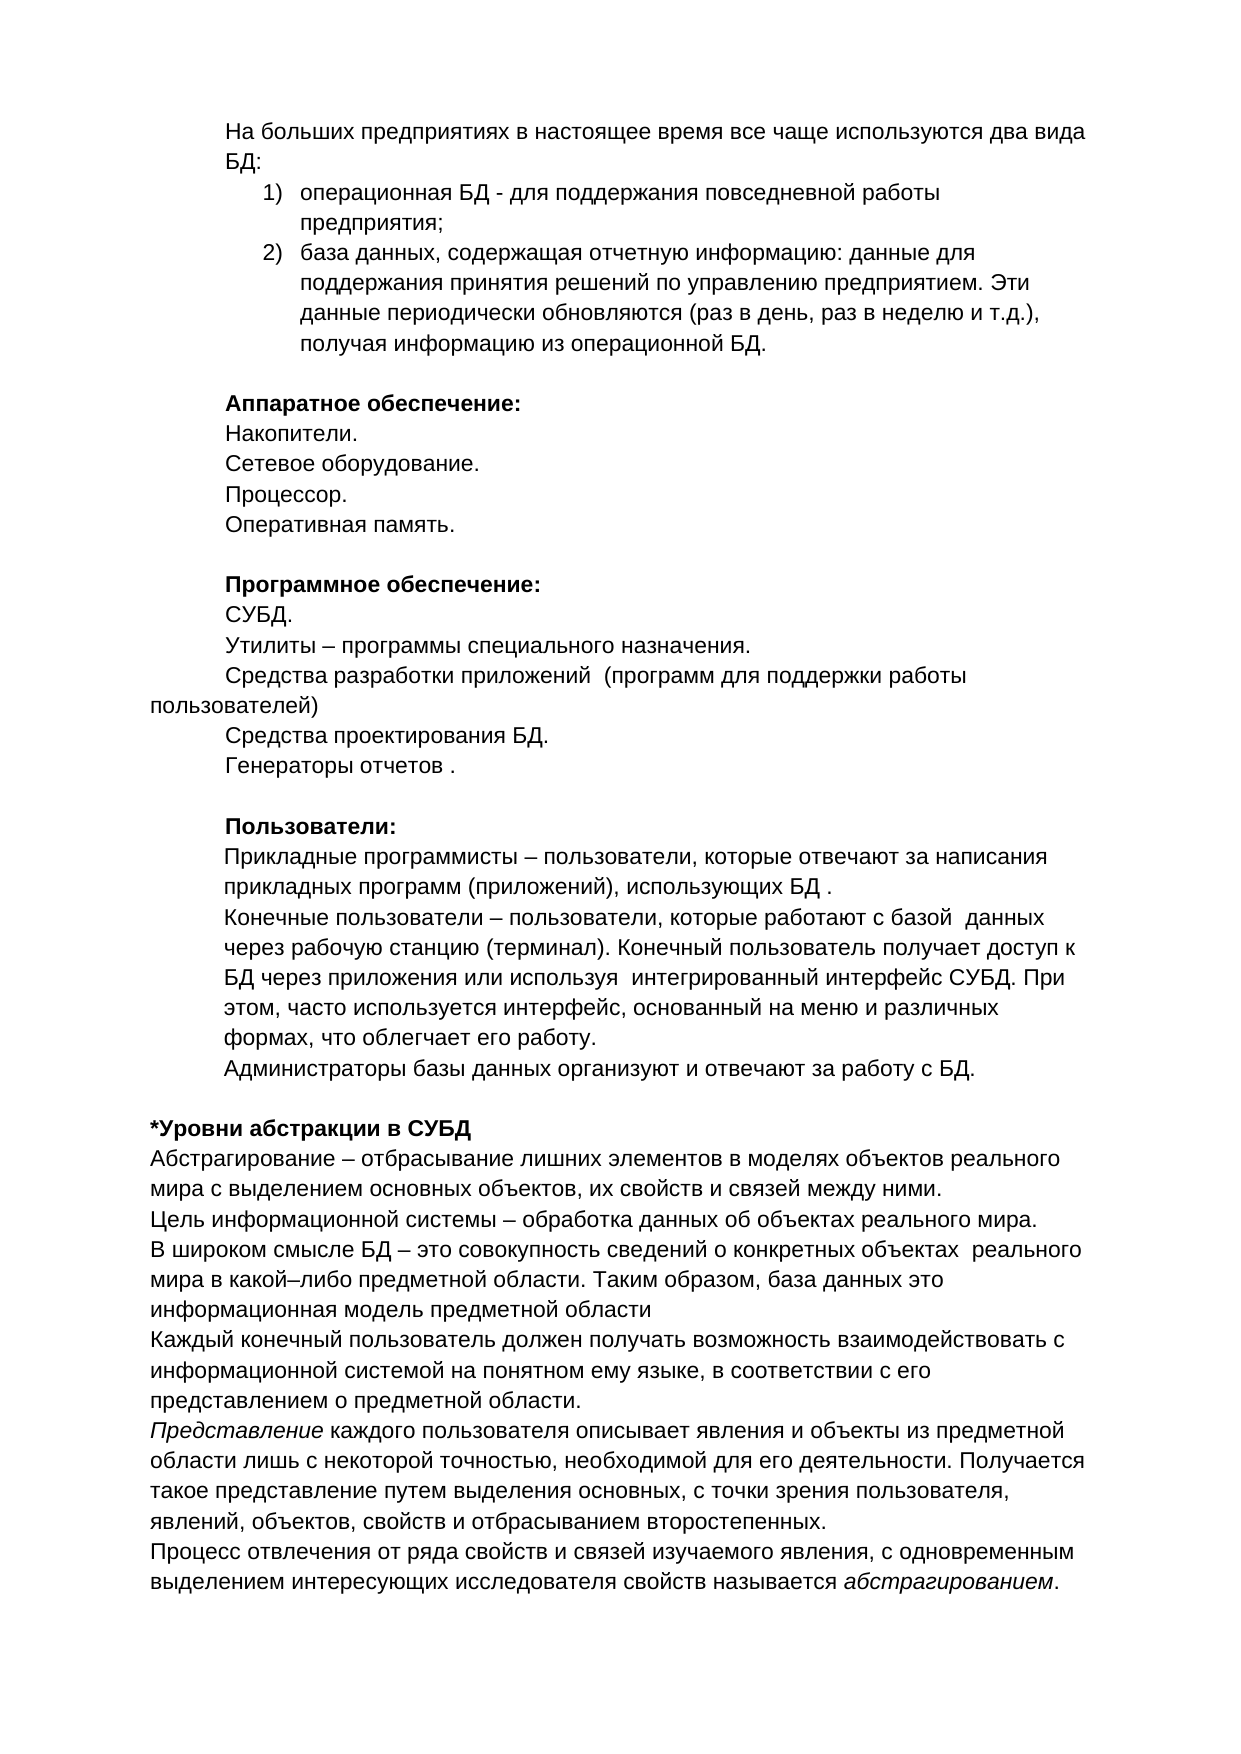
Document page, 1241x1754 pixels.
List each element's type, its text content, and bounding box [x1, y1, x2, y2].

text Накопители. [150, 420, 1090, 446]
text В широком смысле БД – это совокупность сведений о конкретных объектах реального мира в какой–либо предметной области. Таким образом, база данных это информационная модель предметной области [150, 1236, 1090, 1322]
text Абстрагирование – отбрасывание лишних элементов в моделях объектов реального мира с выделением основных объектов, их свойств и связей между ними. [150, 1145, 1090, 1202]
text Представление каждого пользователя описывает явления и объекты из предметной области лишь с некоторой точностью, необходимой для его деятельности. Получается такое представление путем выделения основных, с точки зрения пользователя, явлений, объектов, свойств и отбрасыванием второстепенных. [150, 1417, 1090, 1534]
text Цель информационной системы – обработка данных об объектах реального мира. [150, 1206, 1090, 1232]
list операционная БД - для поддержания повседневной работы предприятия; [262, 178, 1090, 235]
text Средства разработки приложений (программ для поддержки работы пользователей) [150, 662, 1090, 718]
text Сетевое оборудование. [150, 450, 1090, 477]
text Пользователи: [150, 813, 1090, 839]
text Процессор. [150, 481, 1090, 507]
text На больших предприятиях в настоящее время все чаще используются два вида БД: [225, 118, 1090, 174]
text Прикладные программисты – пользователи, которые отвечают за написания прикладных программ (приложений), использующих БД . [224, 843, 1090, 899]
text Программное обеспечение: [150, 571, 1090, 597]
text Утилиты – программы специального назначения. [150, 632, 1090, 658]
text Каждый конечный пользователь должен получать возможность взаимодействовать с информационной системой на понятном ему языке, в соответствии с его представлением о предметной области. [150, 1326, 1090, 1413]
text Оперативная память. [150, 511, 1090, 537]
text *Уровни абстракции в СУБД [150, 1115, 1090, 1141]
text Генераторы отчетов . [150, 752, 1090, 779]
text Процесс отвлечения от ряда свойств и связей изучаемого явления, с одновременным выделением интересующих исследователя свойств называется абстрагированием. [150, 1538, 1090, 1594]
text Аппаратное обеспечение: [150, 390, 1090, 416]
text Конечные пользователи – пользователи, которые работают с базой данных через рабочую станцию (терминал). Конечный пользователь получает доступ к БД через приложения или используя интегрированный интерфейс СУБД. При этом, часто используется интерфейс, основанный на меню и различных формах, что облегчает его работу. [224, 903, 1090, 1051]
text Администраторы базы данных организуют и отвечают за работу с БД. [224, 1054, 1090, 1081]
text СУБД. [150, 601, 1090, 628]
list база данных, содержащая отчетную информацию: данные для поддержания принятия решений по управлению предприятием. Эти данные периодически обновляются (раз в день, раз в неделю и т.д.), получая информацию из операционной БД. [262, 239, 1090, 356]
text Средства проектирования БД. [150, 722, 1090, 748]
